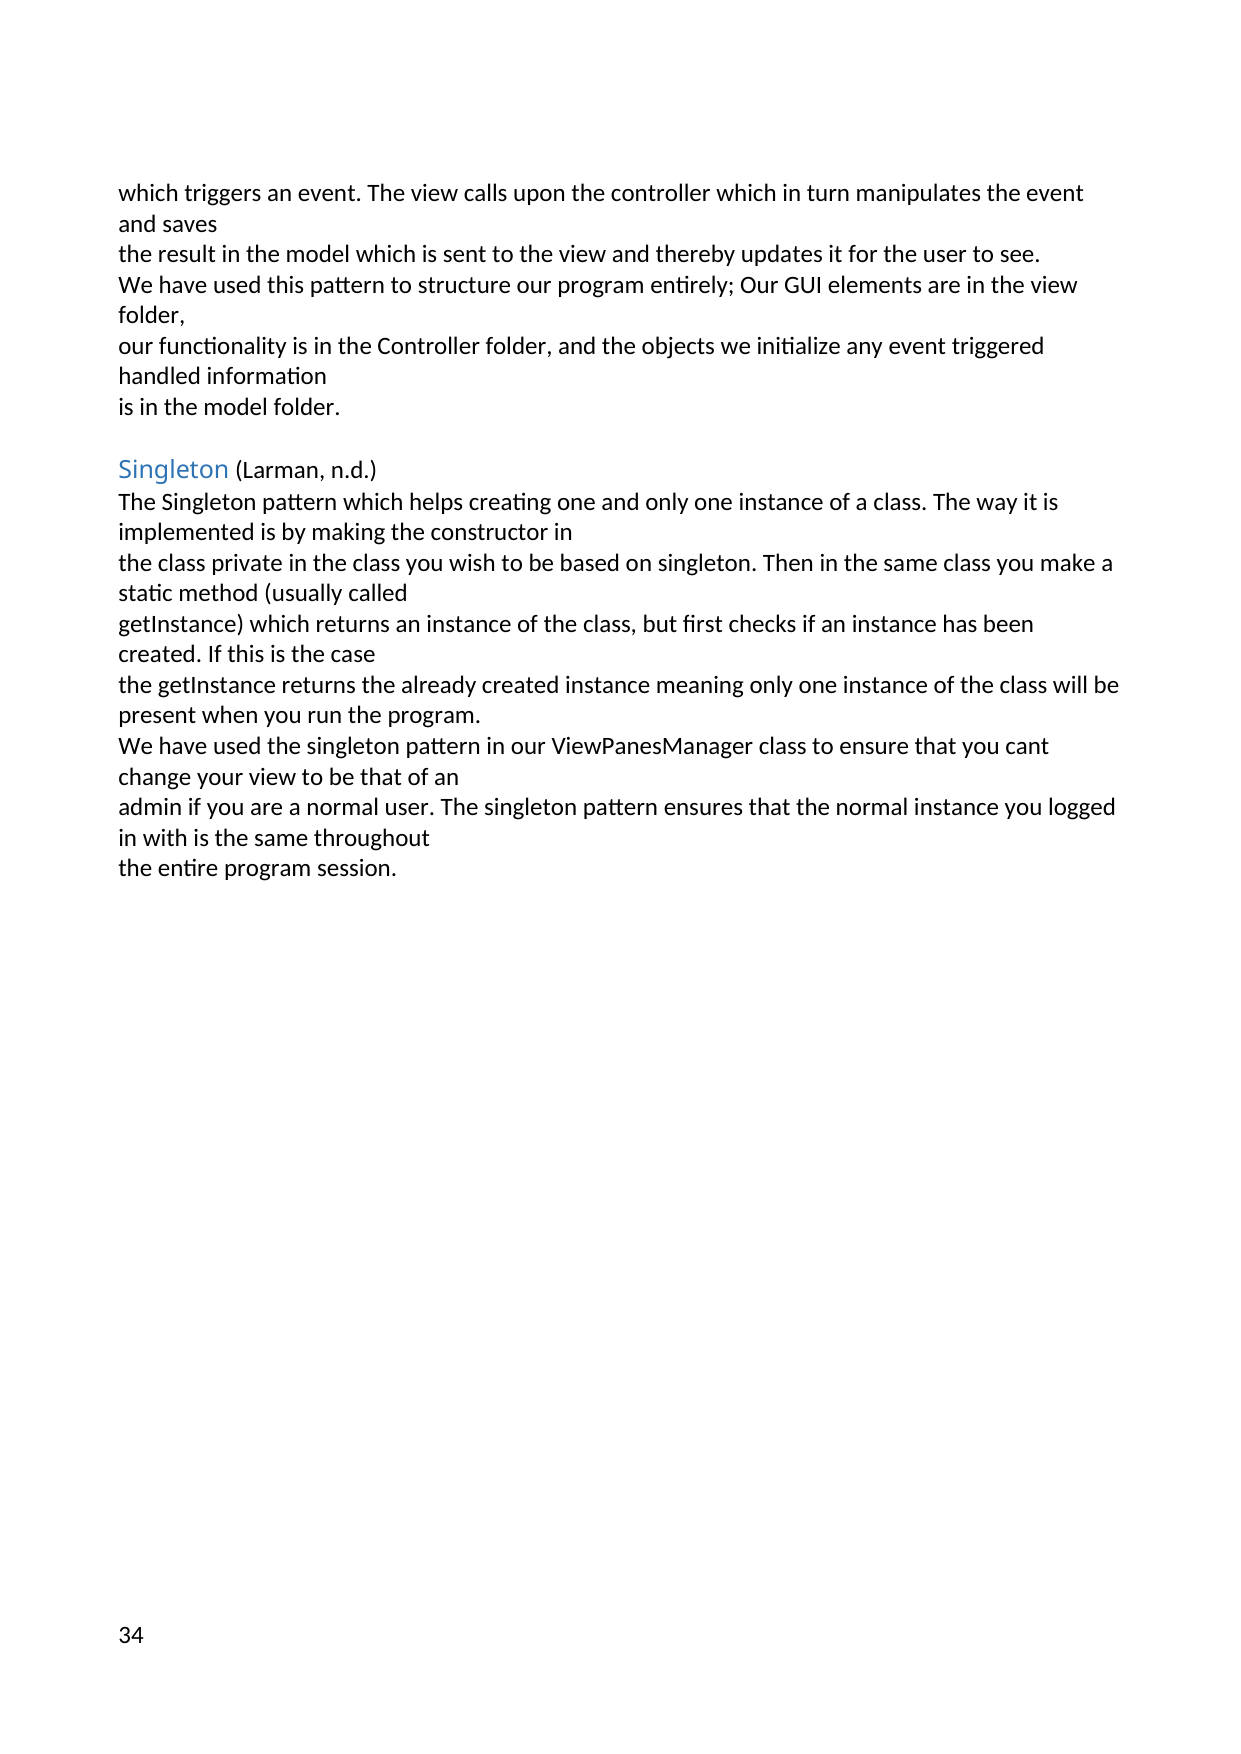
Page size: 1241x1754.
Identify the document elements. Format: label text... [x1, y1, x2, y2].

text the entire program session. [118, 852, 1122, 883]
text the class private in the class you wish to be based on singleton. Then in the same class you make a static method (usually called [118, 547, 1122, 608]
text which triggers an event. The view calls upon the controller which in turn manipulates the event and saves [118, 177, 1122, 238]
text admin if you are a normal user. The singleton pattern ensures that the normal instance you logged in with is the same throughout [118, 791, 1122, 852]
text is in the model folder. [118, 391, 1122, 421]
text the getInstance returns the already created instance meaning only one instance of the class will be present when you run the program. [118, 669, 1122, 730]
text We have used the singleton pattern in our ViewPanesManager class to ensure that you cant change your view to be that of an [118, 730, 1122, 791]
text the result in the model which is sent to the view and thereby updates it for the user to see. [118, 238, 1122, 269]
text The Singleton pattern which helps creating one and only one instance of a class. The way it is implemented is by making the constructor in [118, 486, 1122, 547]
text Singleton [118, 452, 1122, 486]
text getInstance) which returns an instance of the class, but first checks if an instance has been created. If this is the case [118, 608, 1122, 669]
text our functionality is in the Controller folder, and the objects we initialize any event triggered handled information [118, 330, 1122, 391]
text We have used this pattern to structure our program entirely; Our GUI elements are in the view folder, [118, 269, 1122, 330]
